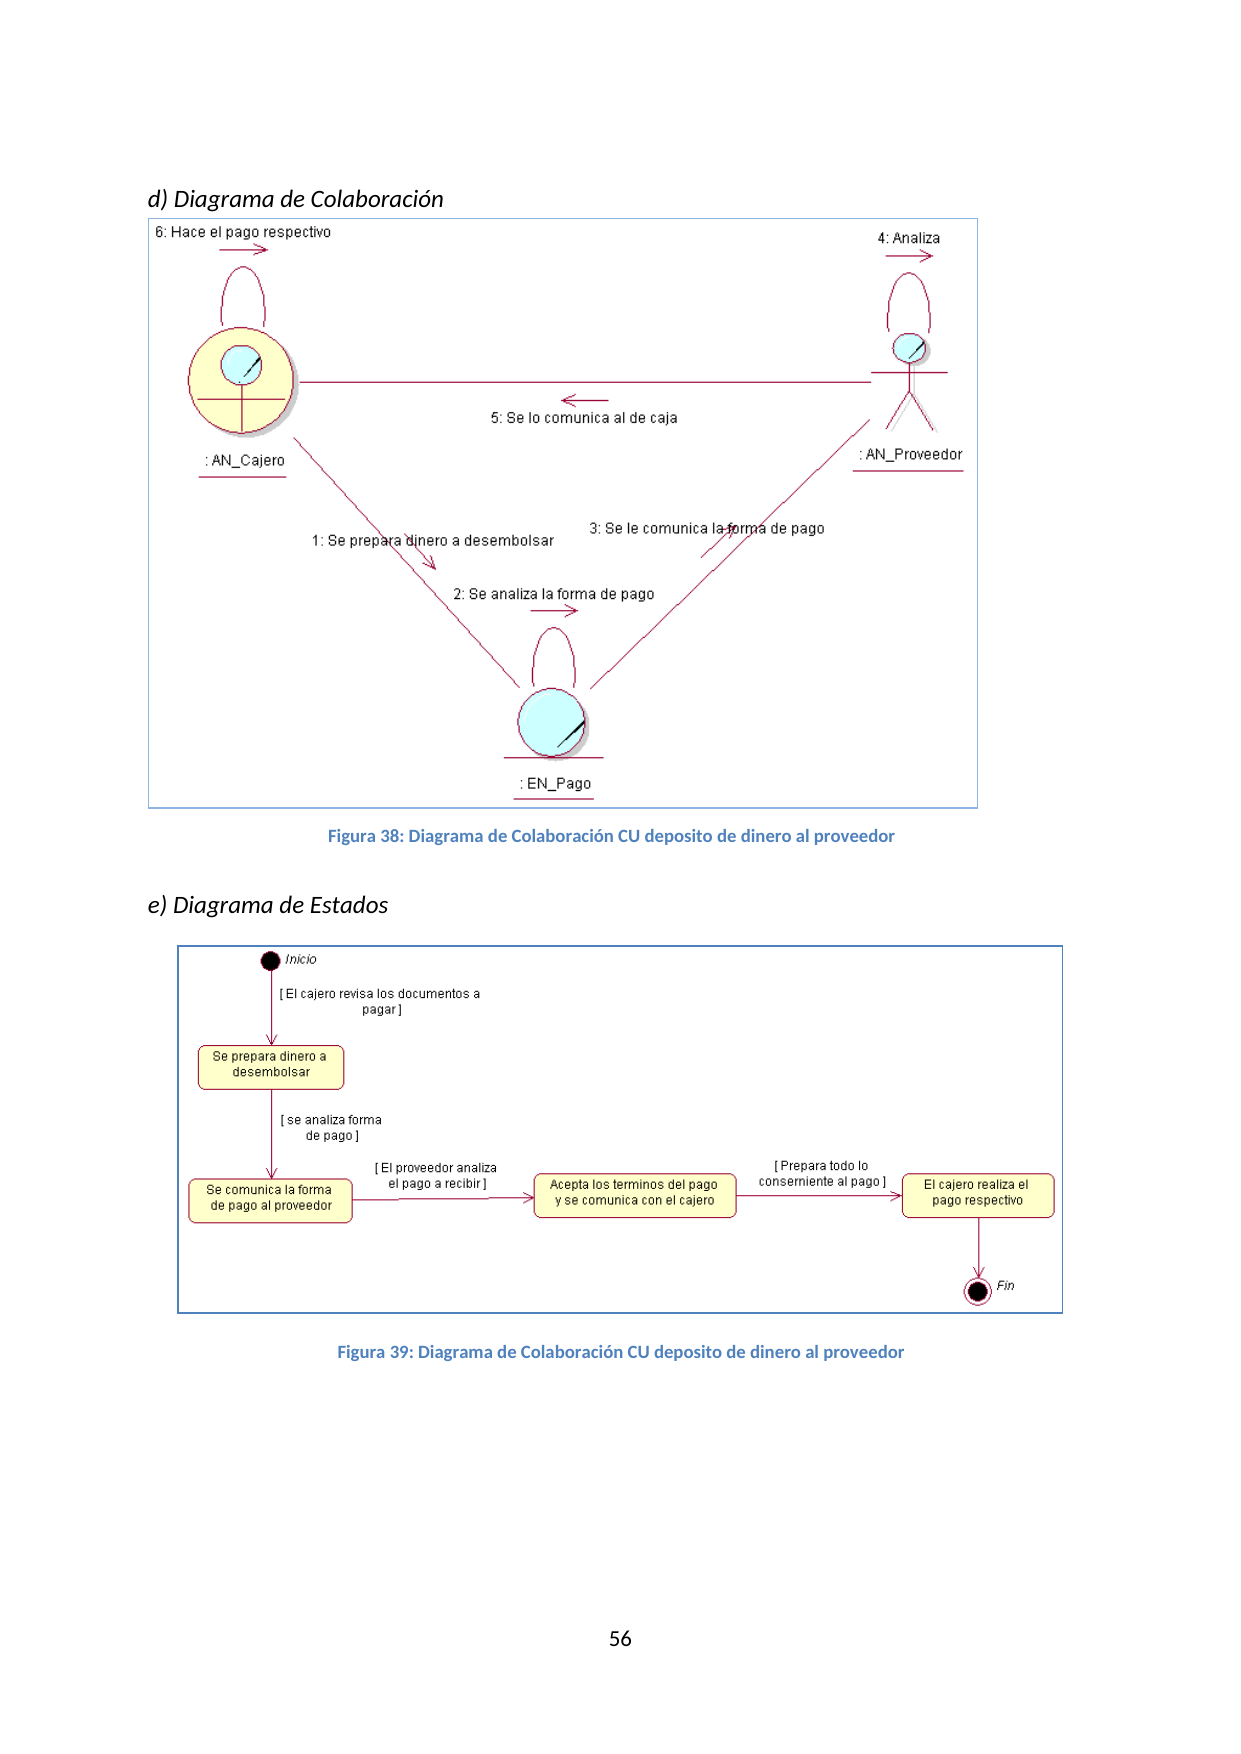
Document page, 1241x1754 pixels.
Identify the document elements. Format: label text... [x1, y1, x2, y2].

list d) Diagrama de Colaboración [148, 183, 1093, 213]
picture [179, 947, 1062, 1312]
list e) Diagrama de Estados [148, 889, 1093, 920]
picture [149, 219, 977, 807]
